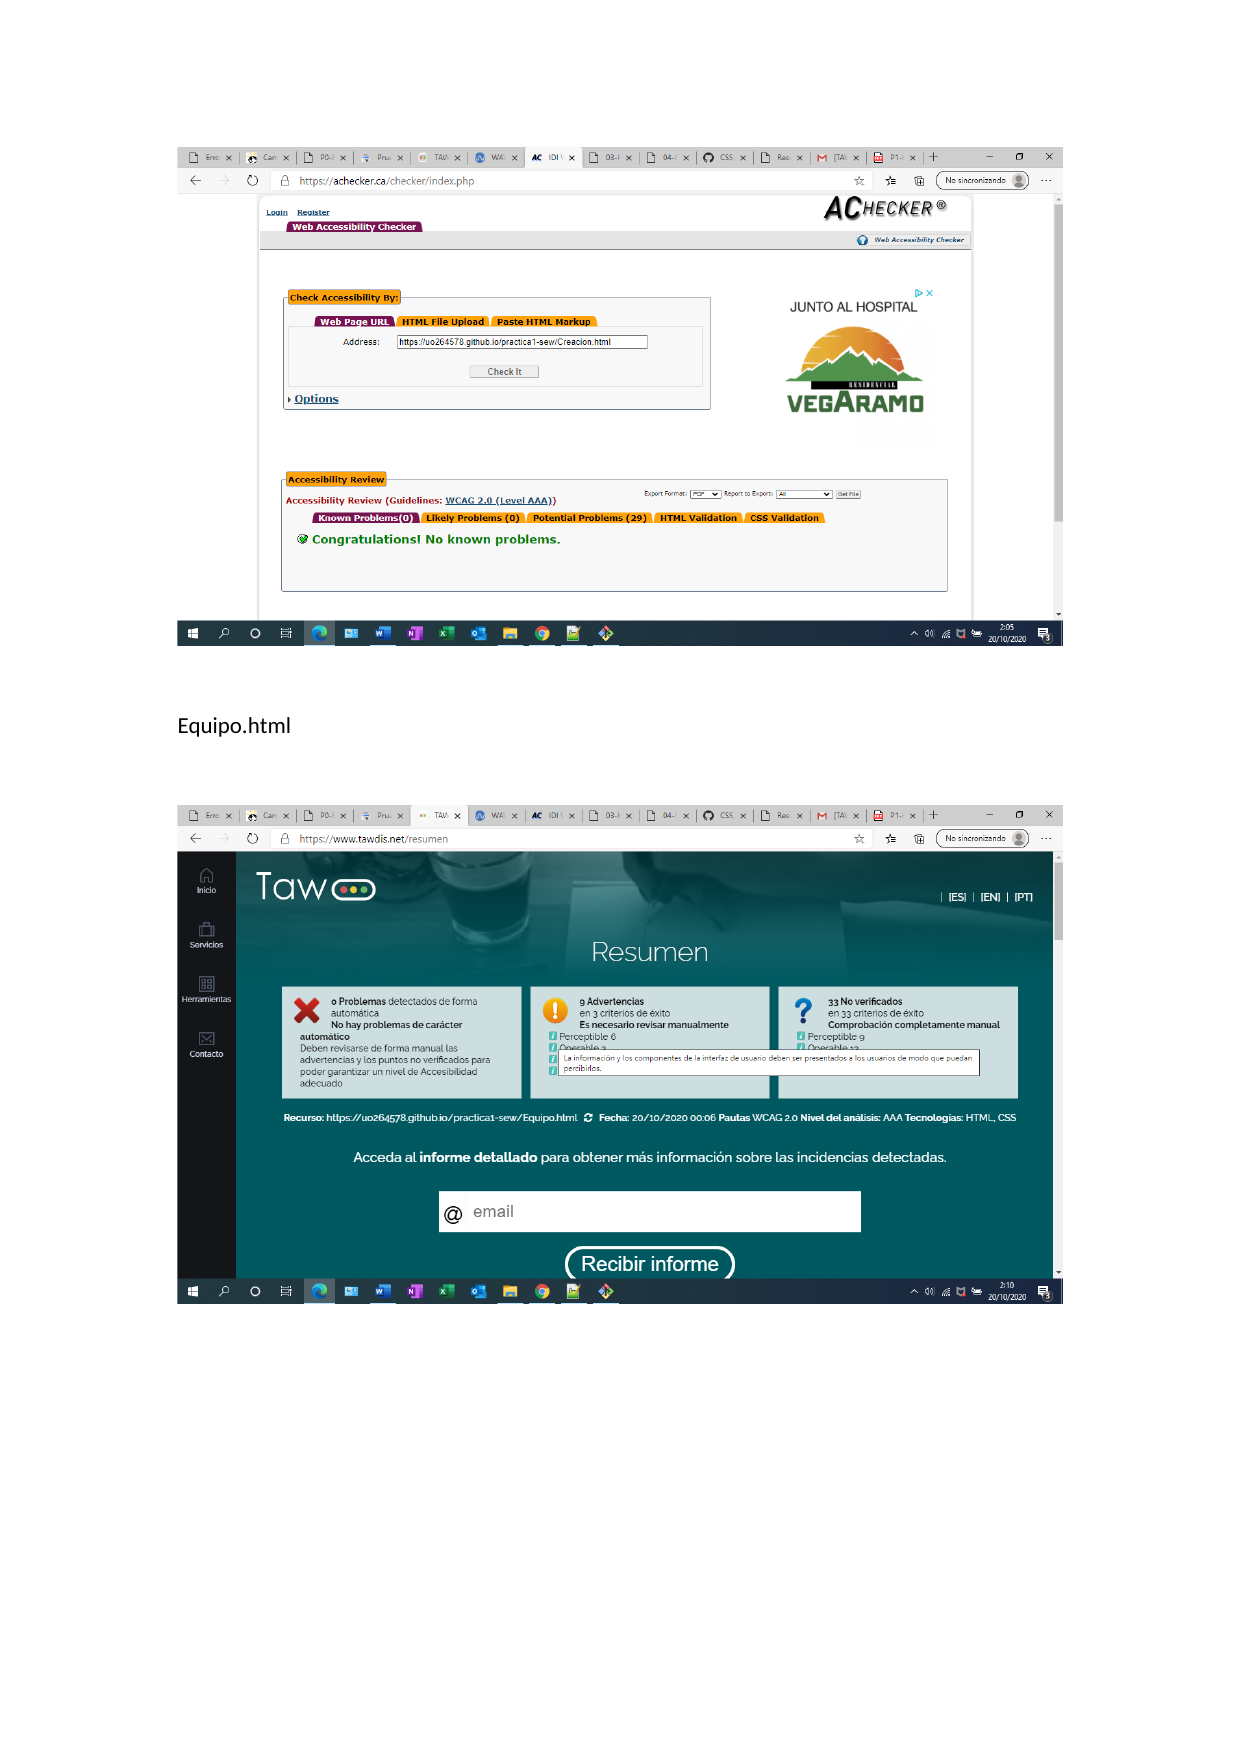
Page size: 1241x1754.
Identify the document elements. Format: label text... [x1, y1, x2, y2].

picture [177, 805, 1063, 1304]
text Equipo.html [177, 711, 1063, 739]
picture [177, 147, 1063, 646]
